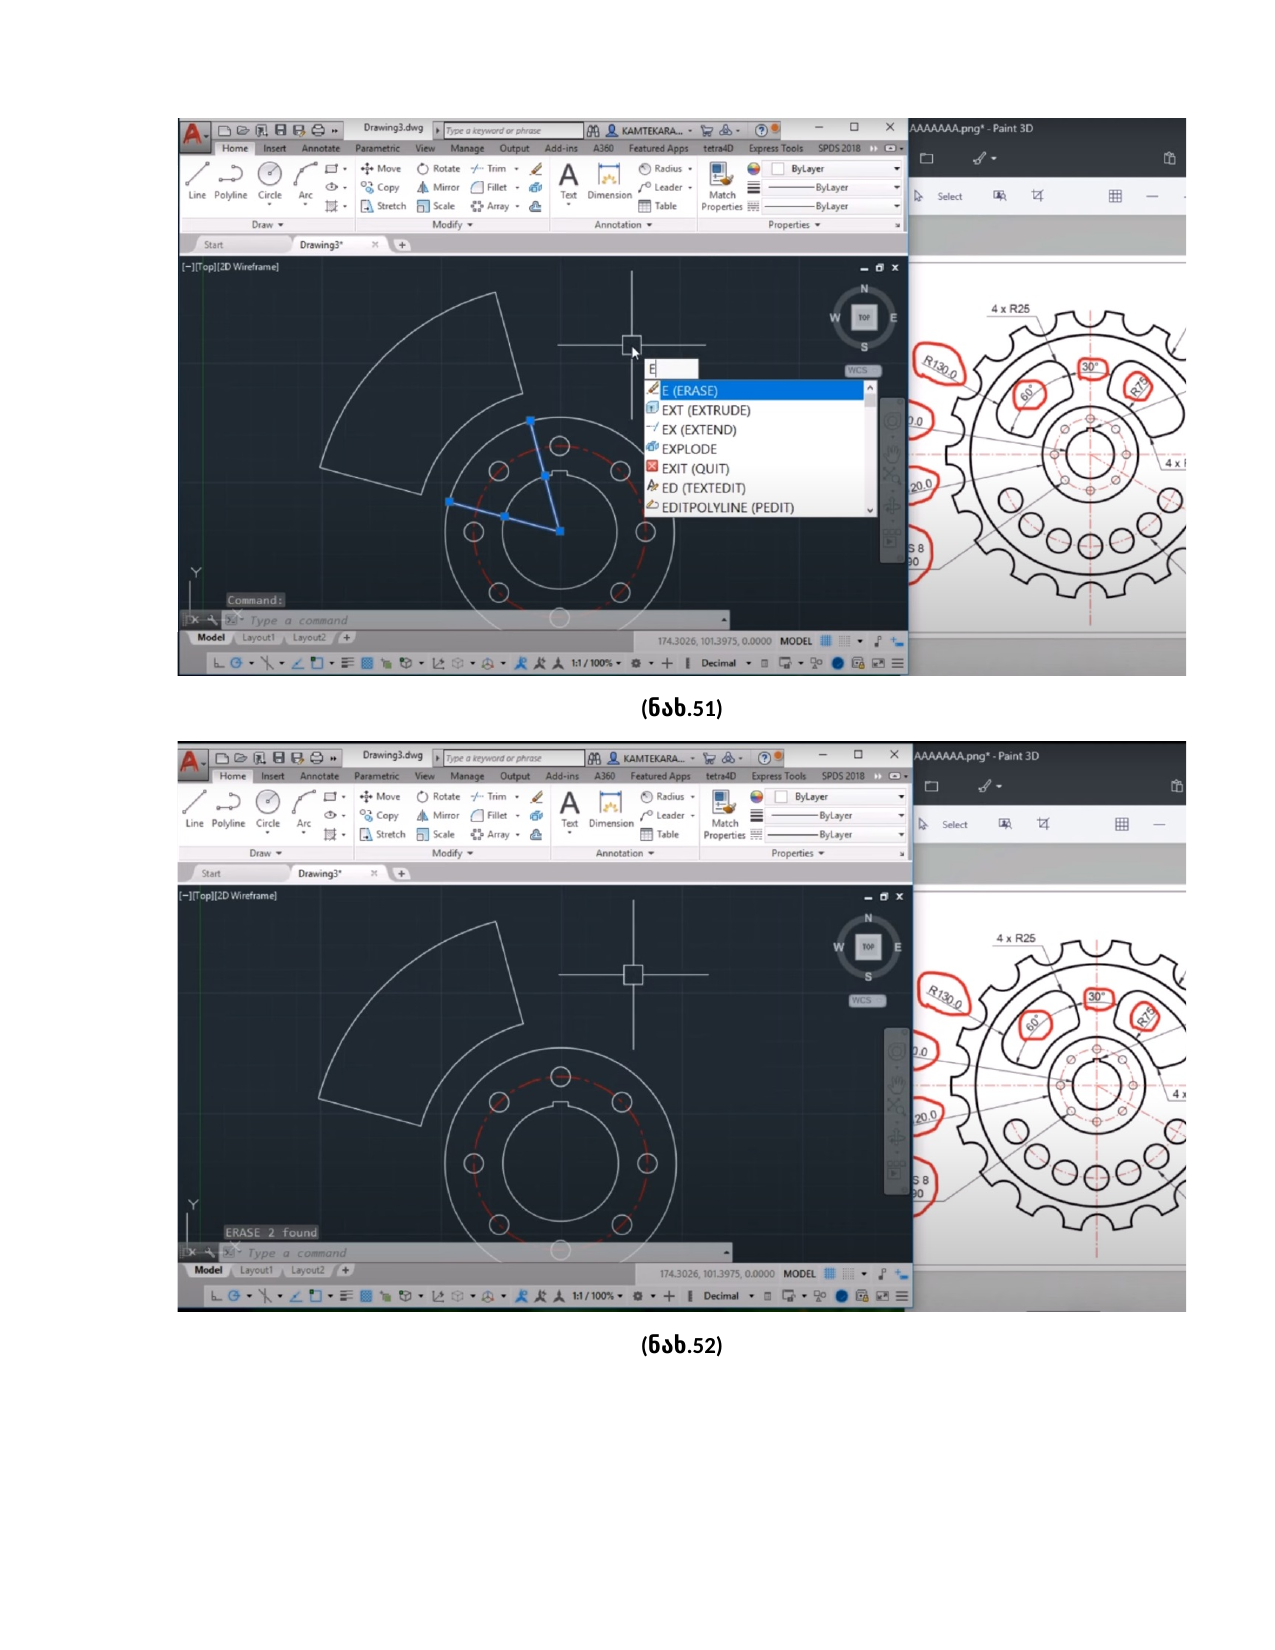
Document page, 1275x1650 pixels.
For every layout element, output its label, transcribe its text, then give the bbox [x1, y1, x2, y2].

picture [177, 118, 1187, 676]
picture [177, 741, 1187, 1312]
text (ნახ.51) [177, 694, 1186, 722]
text (ნახ.52) [177, 1331, 1186, 1359]
